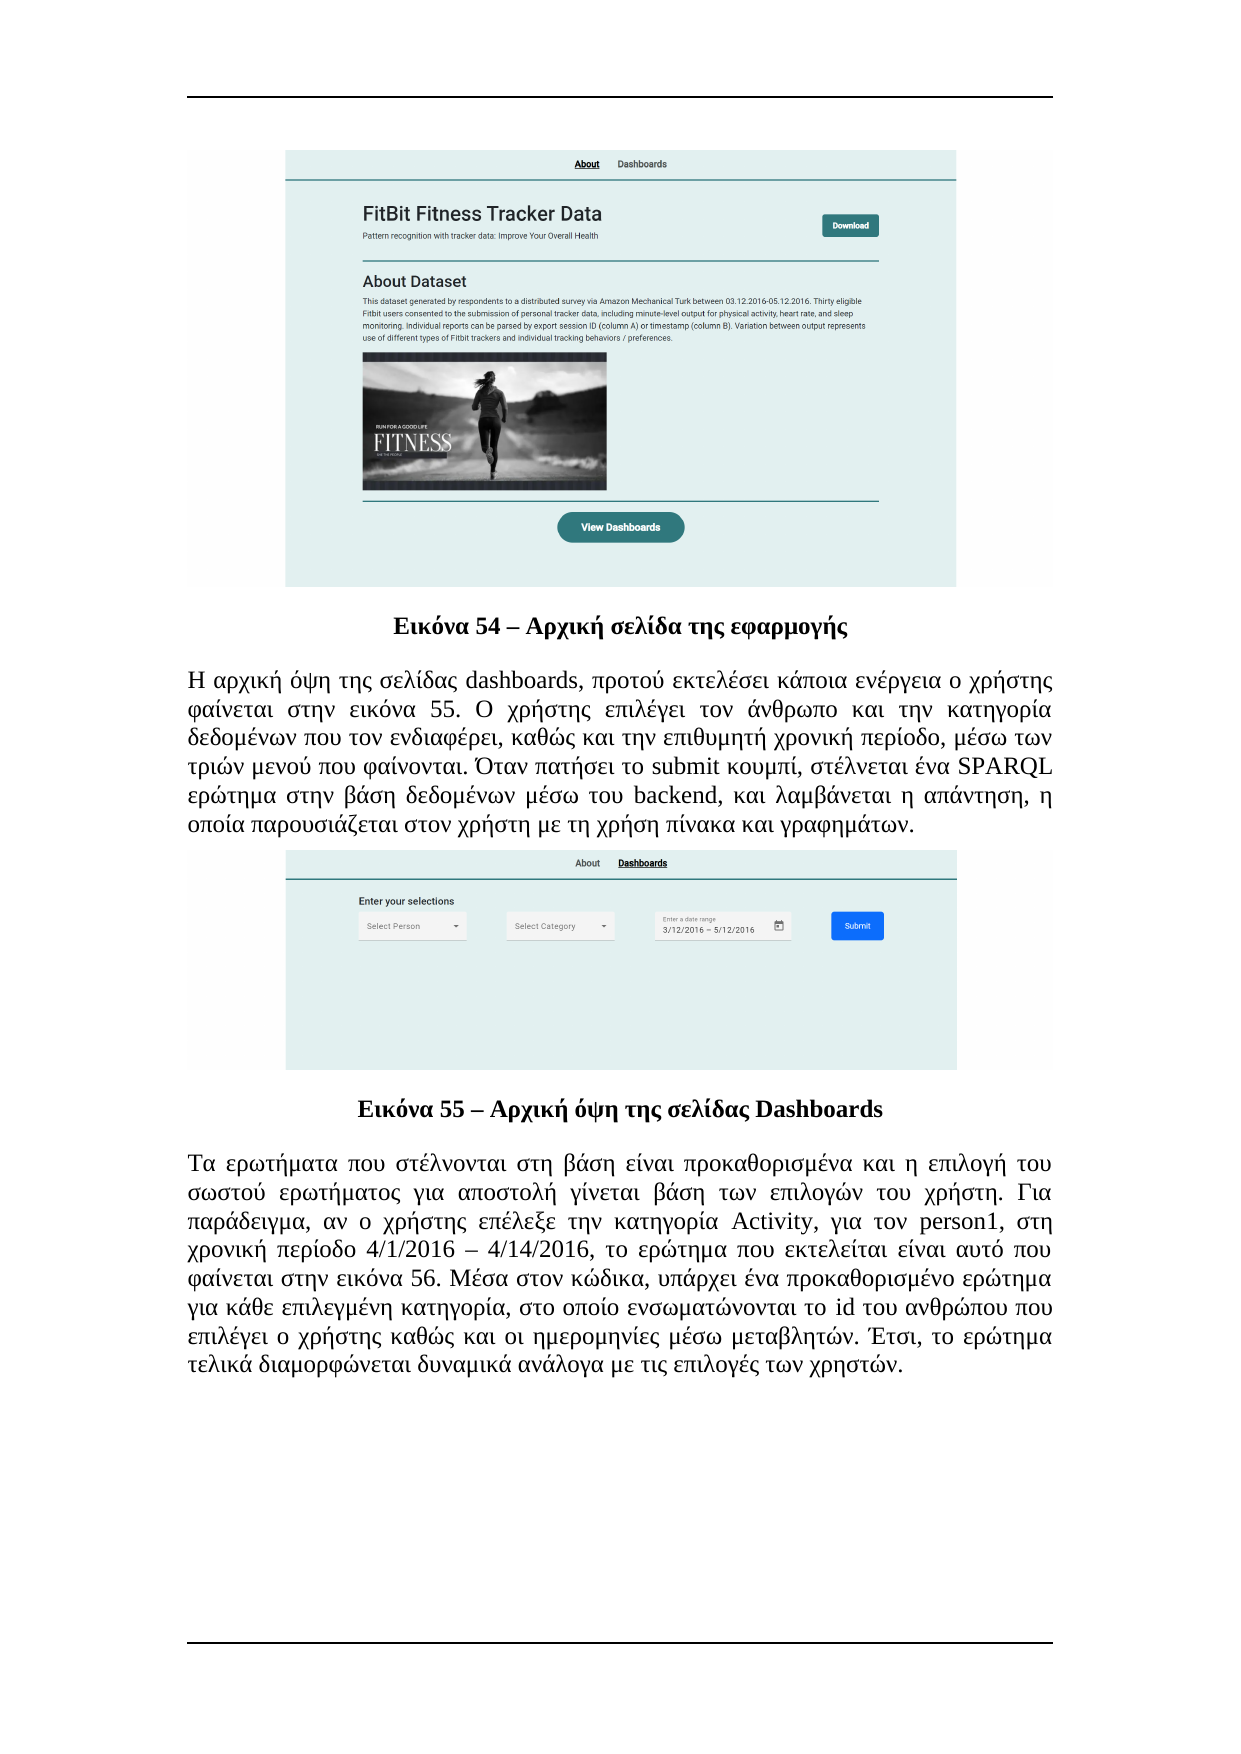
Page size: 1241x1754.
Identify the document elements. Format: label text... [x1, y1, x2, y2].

text Η αρχική όψη της σελίδας dashboards, προτού εκτελέσει κάποια ενέργεια ο χρήστης φαίνεται στην εικόνα 55. Ο χρήστης επιλέγει τον άνθρωπο και την κατηγορία δεδομένων που τον ενδιαφέρει, καθώς και την επιθυμητή χρονική περίοδο, μέσω των τριών μενού που φαίνονται. Όταν πατήσει το submit κουμπί, στέλνεται ένα SPARQL ερώτημα στην βάση δεδομένων μέσω του backend, και λαμβάνεται η απάντηση, η οποία παρουσιάζεται στον χρήστη με τη χρήση πίνακα και γραφημάτων. [187, 665, 1053, 837]
picture [187, 150, 1054, 587]
picture [187, 850, 1054, 1070]
text Τα ερωτήματα που στέλνονται στη βάση είναι προκαθορισμένα και η επιλογή του σωστού ερωτήματος για αποστολή γίνεται βάση των επιλογών του χρήστη. Για παράδειγμα, αν ο χρήστης επέλεξε την κατηγορία Activity, για τον person1, στη χρονική περίοδο 4/1/2016 – 4/14/2016, το ερώτημα που εκτελείται είναι αυτό που φαίνεται στην εικόνα 56. Μέσα στον κώδικα, υπάρχει ένα προκαθορισμένο ερώτημα για κάθε επιλεγμένη κατηγορία, στο οποίο ενσωματώνονται το id του ανθρώπου που επιλέγει ο χρήστης καθώς και οι ημερομηνίες μέσω μεταβλητών. Έτσι, το ερώτημα τελικά διαμορφώνεται δυναμικά ανάλογα με τις επιλογές των χρηστών. [187, 1148, 1053, 1378]
